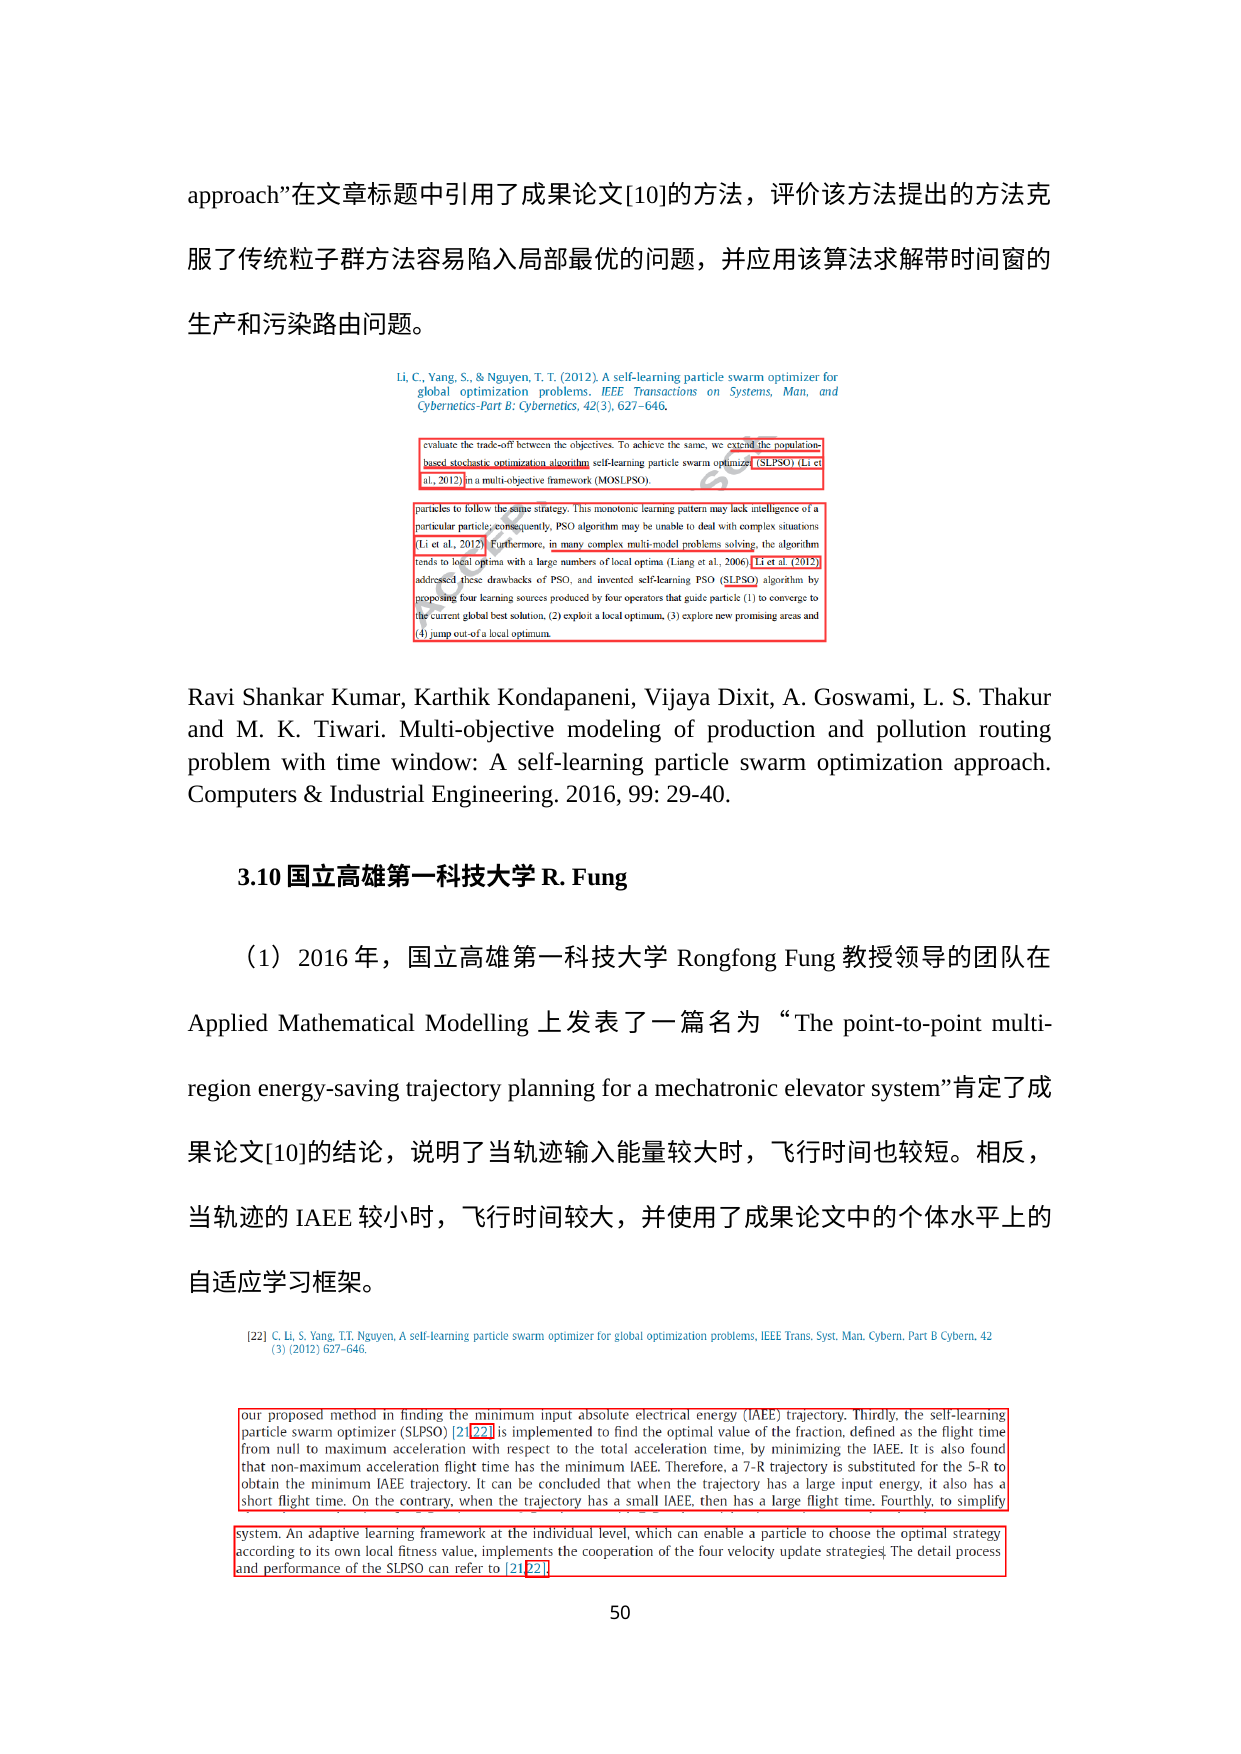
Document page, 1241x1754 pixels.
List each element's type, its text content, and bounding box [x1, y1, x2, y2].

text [187, 160, 1053, 355]
picture [232, 1524, 1008, 1578]
text Ravi Shankar Kumar, Karthik Kondapaneni, Vijaya Dixit, A. Goswami, L. S. Thakur and M. K. Tiwari. Multi-objective modeling of production and pollution routing problem with time window: A self-learning particle swarm optimization approach. Computers & Industrial Engineering. 2016, 99: 29-40. [187, 680, 1053, 810]
subtitle 3.10国立高雄第一科技大学R. Fung [237, 842, 1053, 907]
picture [244, 1329, 996, 1356]
text （1）2016年，国立高雄第一科技大学Rongfong Fung教授领导的团队在Applied Mathematical Modelling上发表了一篇名为“The point-to-point multi-region energy-saving trajectory planning for a mechatronic elevator system”肯定了成果论文[10]的结论，说明了当轨迹输入能量较大时，飞行时间也较短。相反，当轨迹的IAEE较小时，飞行时间较大，并使用了成果论文中的个体水平上的自适应学习框架。 [187, 923, 1053, 1313]
picture [412, 501, 828, 645]
picture [395, 371, 845, 414]
picture [415, 436, 825, 491]
picture [235, 1406, 1012, 1513]
